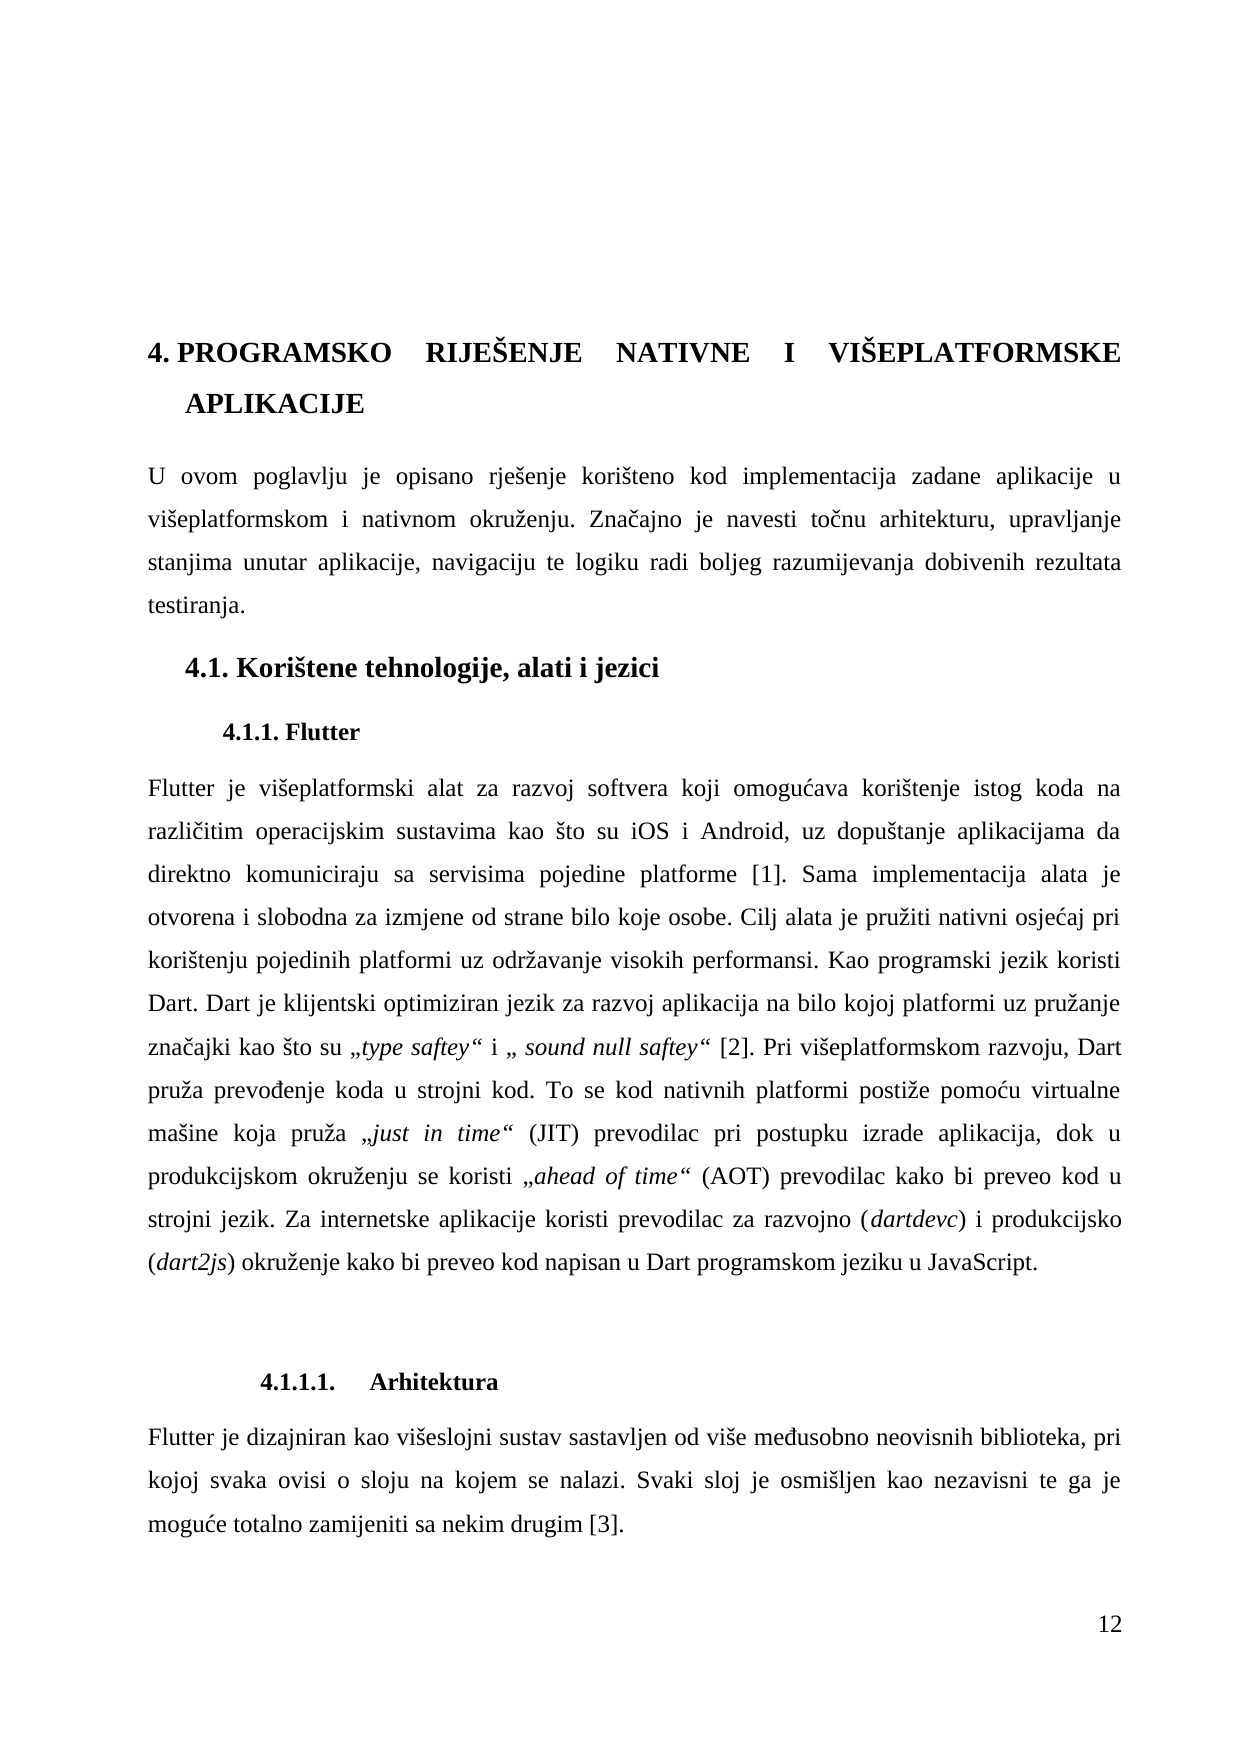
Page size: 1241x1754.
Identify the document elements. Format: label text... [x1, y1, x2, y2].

text Flutter je višeplatformski alat za razvoj softvera koji omogućava korištenje istog koda na različitim operacijskim sustavima kao što su iOS i Android, uz dopuštanje aplikacijama da direktno komuniciraju sa servisima pojedine platforme [1]. Sama implementacija alata je otvorena i slobodna za izmjene od strane bilo koje osobe. Cilj alata je pružiti nativni osjećaj pri korištenju pojedinih platformi uz održavanje visokih performansi. Kao programski jezik koristi Dart. Dart je klijentski optimiziran jezik za razvoj aplikacija na bilo kojoj platformi uz pružanje značajki kao što su „type saftey“ i „ sound null saftey“ [2]. Pri višeplatformskom razvoju, Dart pruža prevođenje koda u strojni kod. To se kod nativnih platformi postiže pomoću virtualne mašine koja pruža „just in time“ (JIT) prevodilac pri postupku izrade aplikacija, dok u produkcijskom okruženju se koristi „ahead of time“ (AOT) prevodilac kako bi preveo kod u strojni jezik. Za internetske aplikacije koristi prevodilac za razvojno (dartdevc) i produkcijsko (dart2js) okruženje kako bi preveo kod napisan u Dart programskom jeziku u JavaScript. [148, 773, 1122, 1276]
subtitle Arhitektura [260, 1367, 1122, 1396]
text Flutter je dizajniran kao višeslojni sustav sastavljen od više međusobno neovisnih biblioteka, pri kojoj svaka ovisi o sloju na kojem se nalazi. Svaki sloj je osmišljen kao nezavisni te ga je moguće totalno zamijeniti sa nekim drugim [3]. [148, 1422, 1122, 1537]
text U ovom poglavlju je opisano rješenje korišteno kod implementacija zadane aplikacije u višeplatformskom i nativnom okruženju. Značajno je navesti točnu arhitekturu, upravljanje stanjima unutar aplikacije, navigaciju te logiku radi boljeg razumijevanja dobivenih rezultata testiranja. [148, 461, 1122, 619]
subtitle Flutter [223, 717, 1122, 746]
subtitle PROGRAMSKO RIJEŠENJE NATIVNE I VIŠEPLATFORMSKE APLIKACIJE [148, 335, 1122, 419]
subtitle Korištene tehnologije, alati i jezici [185, 650, 1122, 684]
